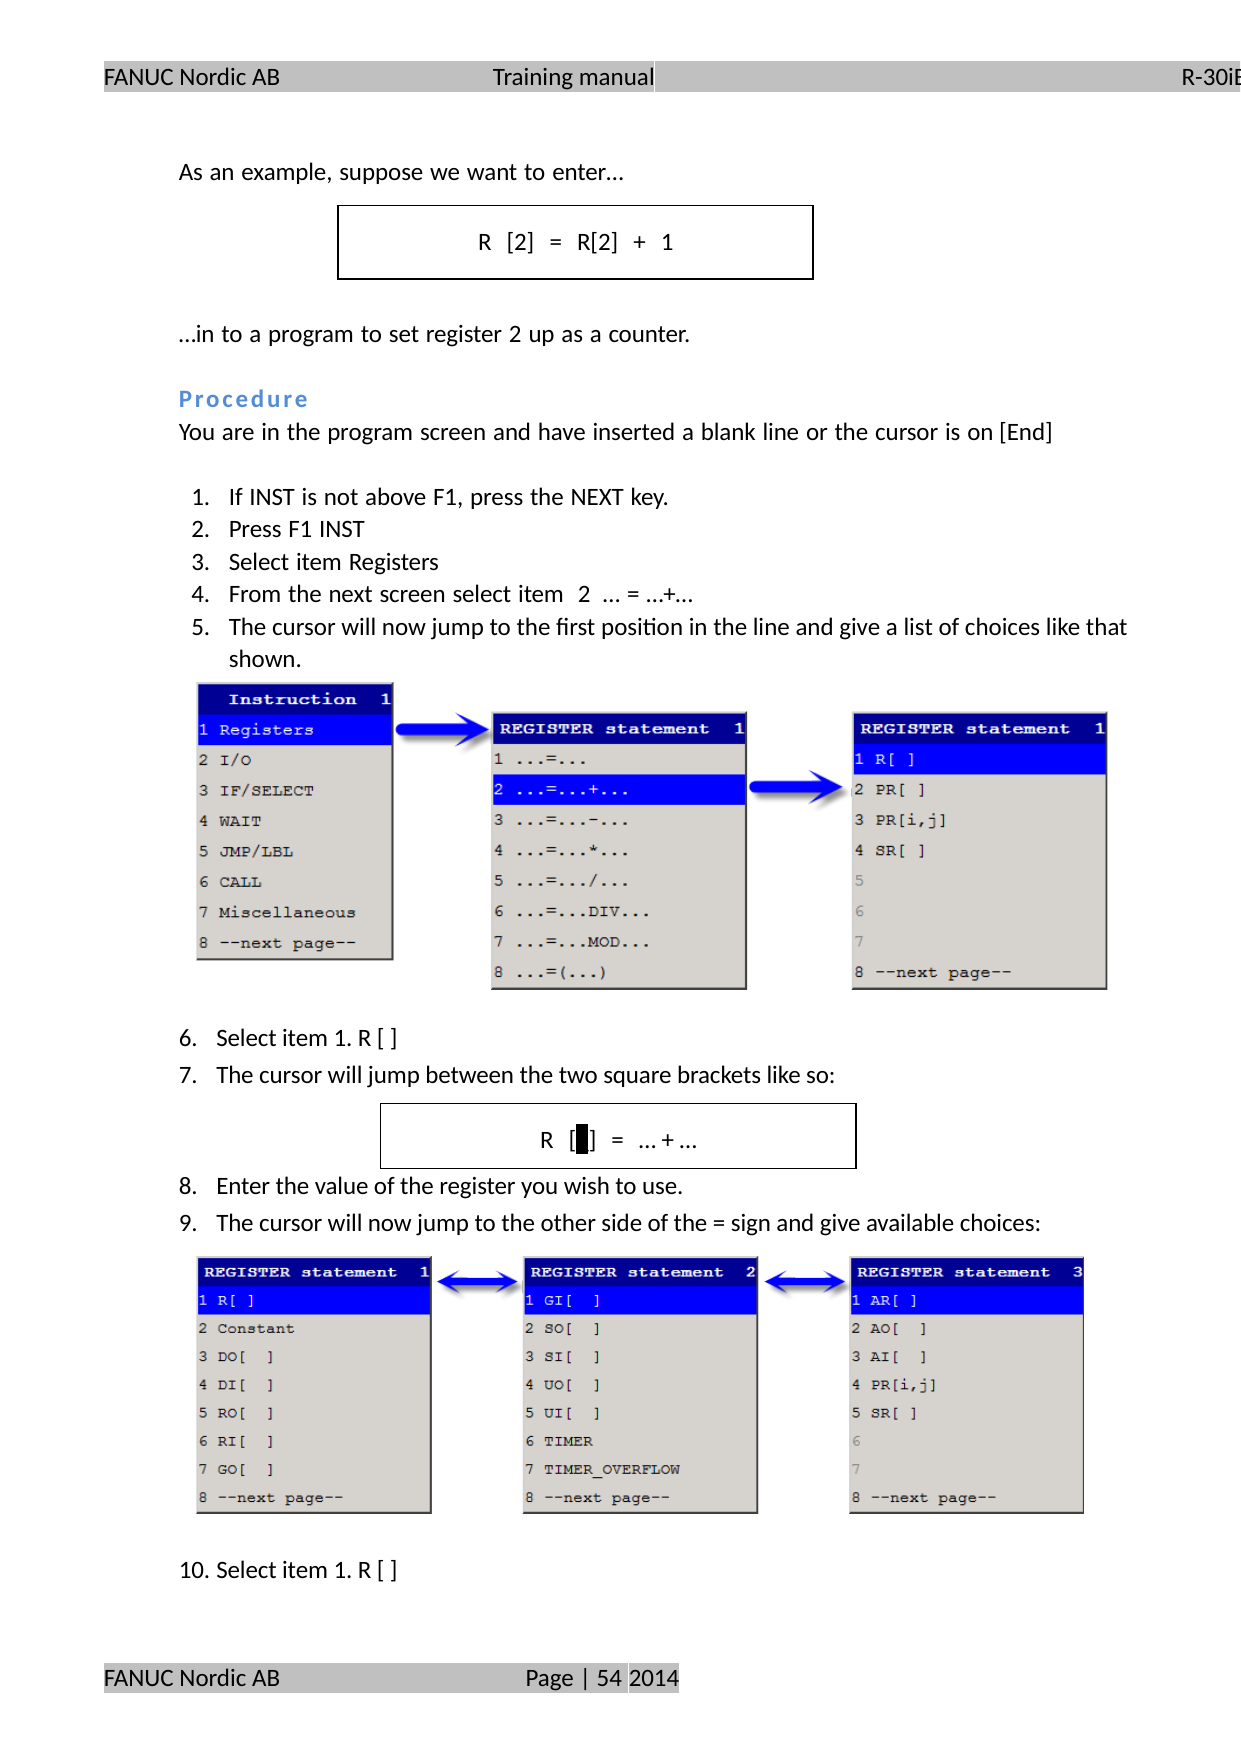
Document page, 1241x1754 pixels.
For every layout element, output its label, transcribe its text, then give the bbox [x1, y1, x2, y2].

text Procedure [103, 382, 1138, 415]
picture [196, 682, 1108, 990]
text You are in the program screen and have inserted a blank line or the cursor is on [End] [103, 415, 1138, 447]
list The cursor will now jump to the other side of the = sign and give available choices: [178, 1207, 1138, 1239]
list Select item 1. R [ ] [178, 1022, 1138, 1054]
list Select item Registers [191, 545, 1138, 577]
text As an example, suppose we want to enter… [110, 155, 1138, 187]
text …in to a program to set register 2 up as a counter. [103, 317, 1138, 350]
picture [196, 1256, 1084, 1514]
list Enter the value of the register you wish to use. [178, 1169, 1138, 1202]
list From the next screen select item 2 … = …+… [191, 577, 1138, 610]
list If INST is not above F1, press the NEXT key. [191, 480, 1138, 512]
list Select item 1. R [ ] [178, 1553, 1138, 1586]
list The cursor will now jump to the first position in the line and give a list of choices like that shown. [191, 610, 1138, 675]
list The cursor will jump between the two square brackets like so: [178, 1059, 1138, 1091]
list Press F1 INST [191, 512, 1138, 545]
